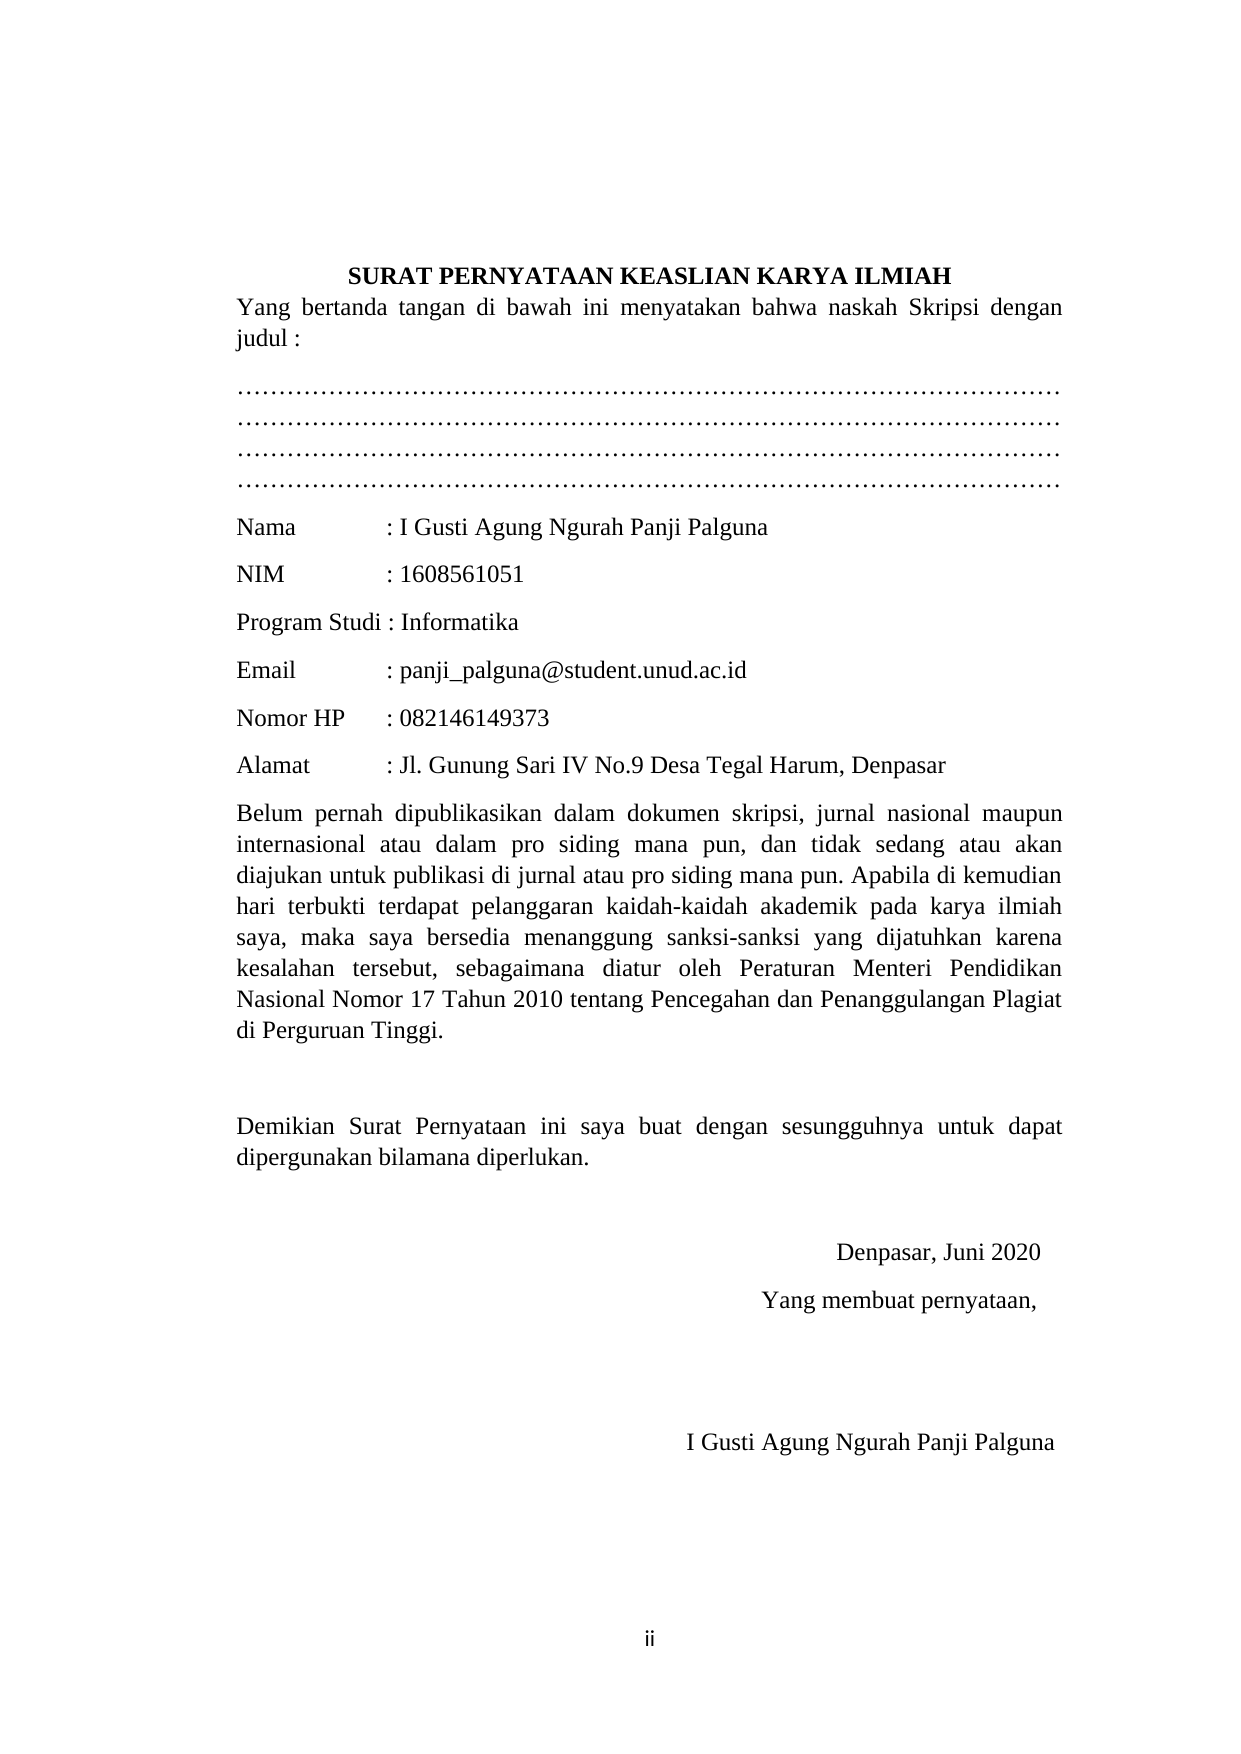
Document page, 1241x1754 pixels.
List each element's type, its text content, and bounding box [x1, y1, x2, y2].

text Demikian Surat Pernyataan ini saya buat dengan sesungguhnya untuk dapat dipergunakan bilamana diperlukan. [236, 1111, 1063, 1171]
text Yang membuat pernyataan, [236, 1285, 1063, 1314]
text Nomor HP : 082146149373 [236, 703, 1063, 731]
text Alamat : Jl. Gunung Sari IV No.9 Desa Tegal Harum, Denpasar [236, 750, 1063, 779]
text Nama : I Gusti Agung Ngurah Panji Palguna [236, 512, 1063, 541]
text NIM : 1608561051 [236, 559, 1063, 588]
text Belum pernah dipublikasikan dalam dokumen skripsi, jurnal nasional maupun internasional atau dalam pro siding mana pun, dan tidak sedang atau akan diajukan untuk publikasi di jurnal atau pro siding mana pun. Apabila di kemudian hari terbukti terdapat pelanggaran kaidah-kaidah akademik pada karya ilmiah saya, maka saya bersedia menanggung sanksi-sanksi yang dijatuhkan karena kesalahan tersebut, sebagaimana diatur oleh Peraturan Menteri Pendidikan Nasional Nomor 17 Tahun 2010 tentang Pencegahan dan Penanggulangan Plagiat di Perguruan Tinggi. [236, 798, 1063, 1044]
text Yang bertanda tangan di bawah ini menyatakan bahwa naskah Skripsi dengan judul : [236, 292, 1063, 352]
text Program Studi : Informatika [236, 607, 1063, 636]
text ……………………………………………………………………………………………………………………………………………………………………………………………………………………………………………………………………………………………………………………………………………………………… [236, 371, 1063, 493]
subtitle SURAT PERNYATAAN KEASLIAN KARYA ILMIAH [236, 261, 1063, 290]
text Email : panji_palguna@student.unud.ac.id [236, 655, 1063, 684]
text I Gusti Agung Ngurah Panji Palguna [236, 1427, 1063, 1456]
text Denpasar, Juni 2020 [236, 1237, 1063, 1266]
